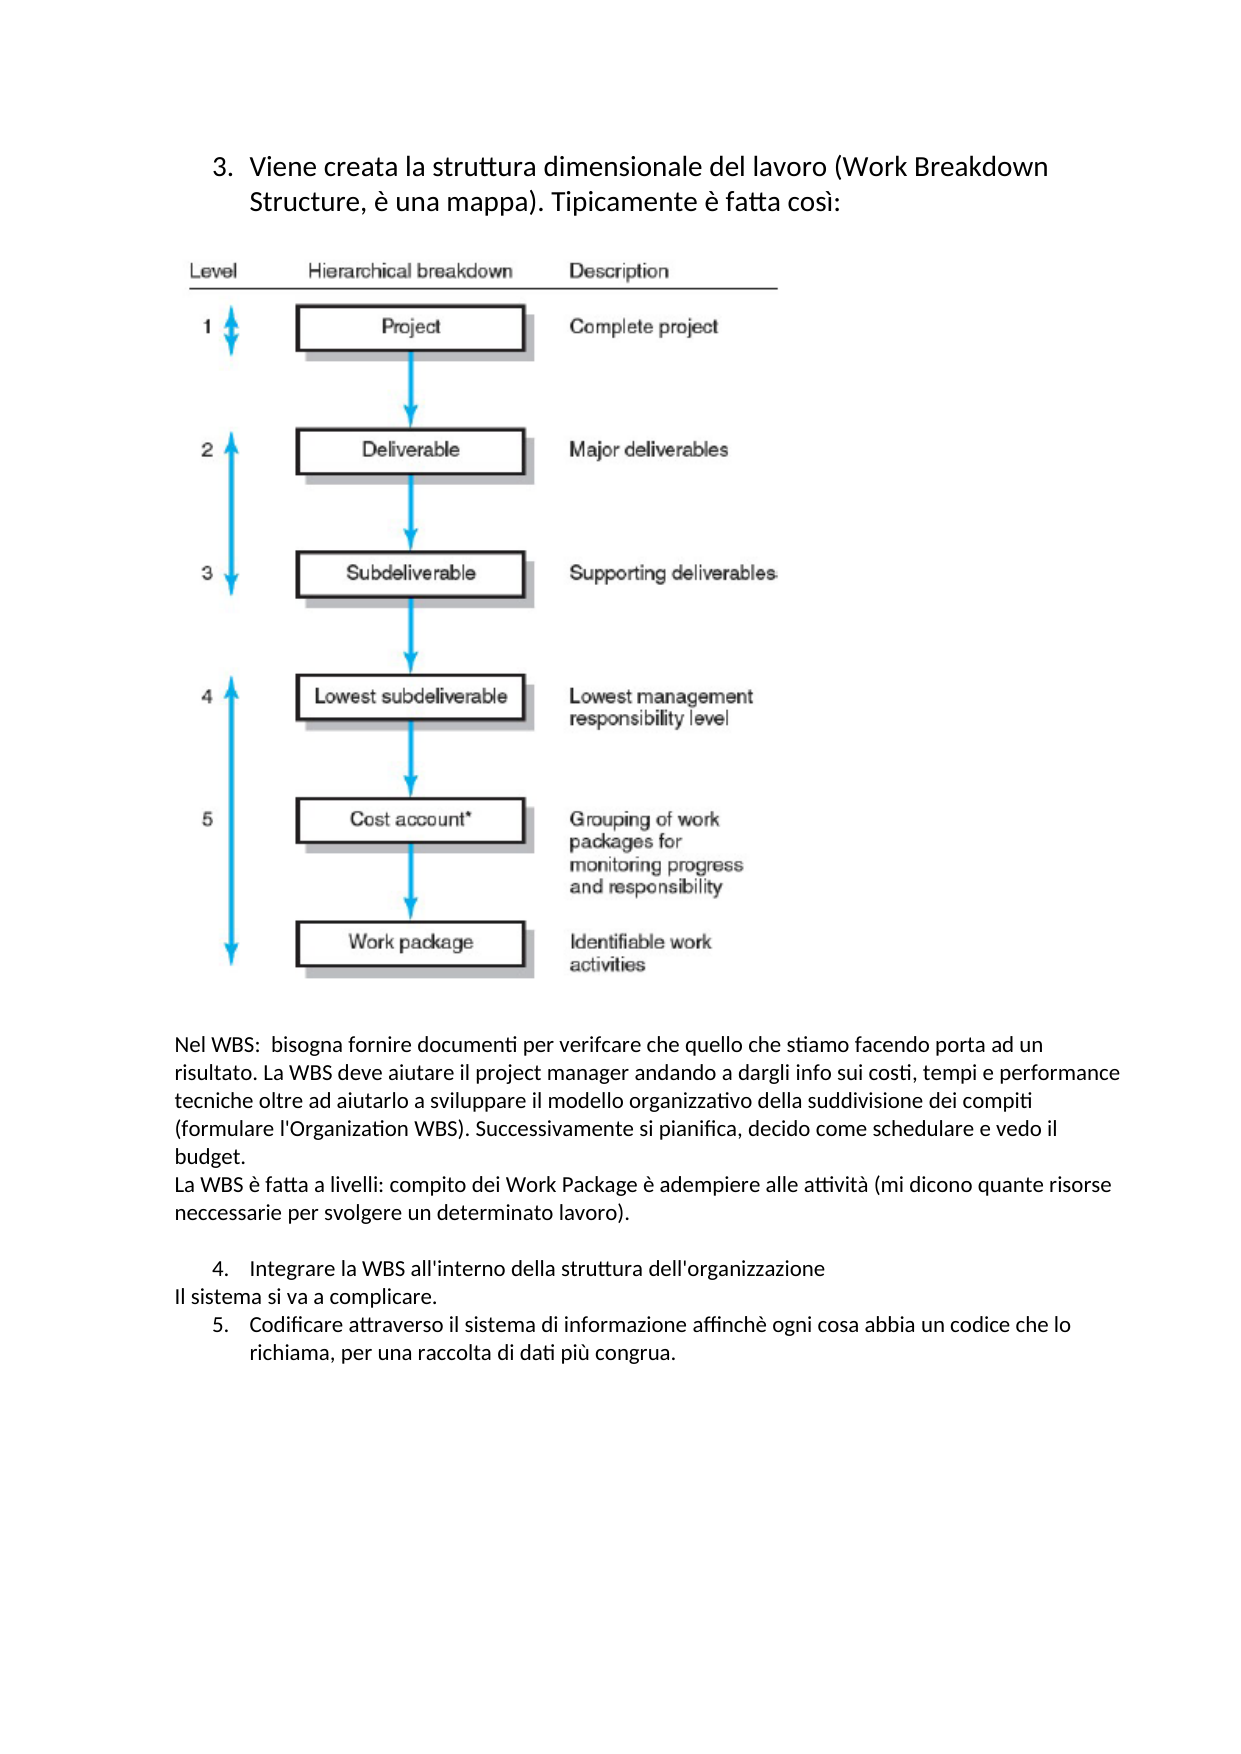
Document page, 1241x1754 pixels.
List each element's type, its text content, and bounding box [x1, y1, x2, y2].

text La WBS è fatta a livelli: compito dei Work Package è adempiere alle attività (mi dicono quante risorse neccessarie per svolgere un determinato lavoro). [174, 1170, 1122, 1226]
list Codificare attraverso il sistema di informazione affinchè ogni cosa abbia un codice che lo richiama, per una raccolta di dati più congrua. [212, 1310, 1122, 1366]
picture [174, 246, 789, 1002]
list Viene creata la struttura dimensionale del lavoro (Work Breakdown Structure, è una mappa). Tipicamente è fatta così: [212, 148, 1122, 219]
text Nel WBS: bisogna fornire documenti per verifcare che quello che stiamo facendo porta ad un risultato. La WBS deve aiutare il project manager andando a dargli info sui costi, tempi e performance tecniche oltre ad aiutarlo a sviluppare il modello organizzativo della suddivisione dei compiti (formulare l'Organization WBS). Successivamente si pianifica, decido come schedulare e vedo il budget. [174, 1030, 1122, 1170]
list Integrare la WBS all'interno della struttura dell'organizzazione [212, 1254, 1122, 1282]
text Il sistema si va a complicare. [174, 1282, 1122, 1310]
